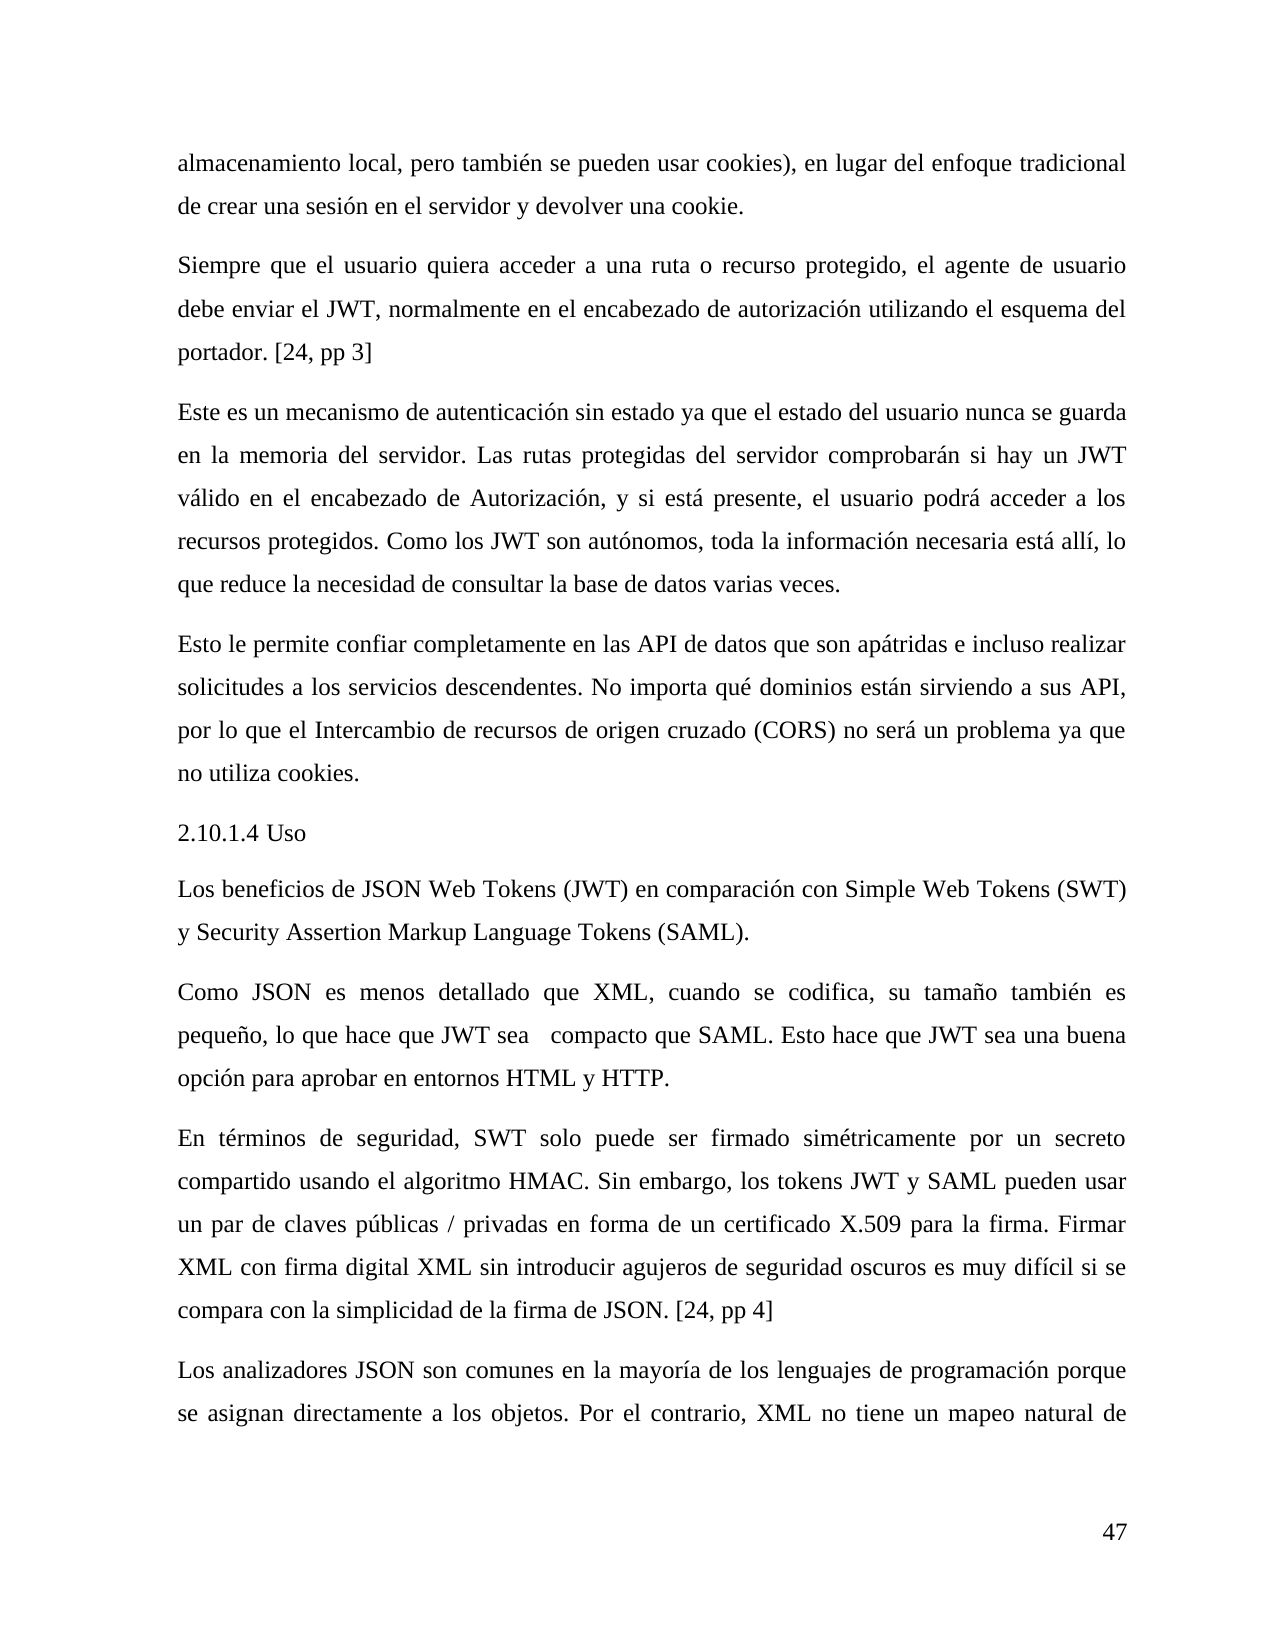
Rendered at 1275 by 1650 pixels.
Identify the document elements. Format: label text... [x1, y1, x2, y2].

text Esto le permite confiar completamente en las API de datos que son apátridas e incluso realizar solicitudes a los servicios descendentes. No importa qué dominios están sirviendo a sus API, por lo que el Intercambio de recursos de origen cruzado (CORS) no será un problema ya que no utiliza cookies. [177, 629, 1127, 787]
text En términos de seguridad, SWT solo puede ser firmado simétricamente por un secreto compartido usando el algoritmo HMAC. Sin embargo, los tokens JWT y SAML pueden usar un par de claves públicas / privadas en forma de un certificado X.509 para la firma. Firmar XML con firma digital XML sin introducir agujeros de seguridad oscuros es muy difícil si se compara con la simplicidad de la firma de JSON. [24, pp 4] [177, 1123, 1127, 1324]
text Siempre que el usuario quiera acceder a una ruta o recurso protegido, el agente de usuario debe enviar el JWT, normalmente en el encabezado de autorización utilizando el esquema del portador. [24, pp 3] [177, 251, 1127, 366]
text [177, 1355, 1127, 1427]
text Como JSON es menos detallado que XML, cuando se codifica, su tamaño también es pequeño, lo que hace que JWT sea compacto que SAML. Esto hace que JWT sea una buena opción para aprobar en entornos HTML y HTTP. [177, 977, 1127, 1092]
text Los beneficios de JSON Web Tokens (JWT) en comparación con Simple Web Tokens (SWT) y Security Assertion Markup Language Tokens (SAML). [177, 874, 1127, 946]
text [177, 148, 1127, 219]
subtitle Uso [177, 818, 1127, 847]
text Este es un mecanismo de autenticación sin estado ya que el estado del usuario nunca se guarda en la memoria del servidor. Las rutas protegidas del servidor comprobarán si hay un JWT válido en el encabezado de Autorización, y si está presente, el usuario podrá acceder a los recursos protegidos. Como los JWT son autónomos, toda la información necesaria está allí, lo que reduce la necesidad de consultar la base de datos varias veces. [177, 397, 1127, 598]
